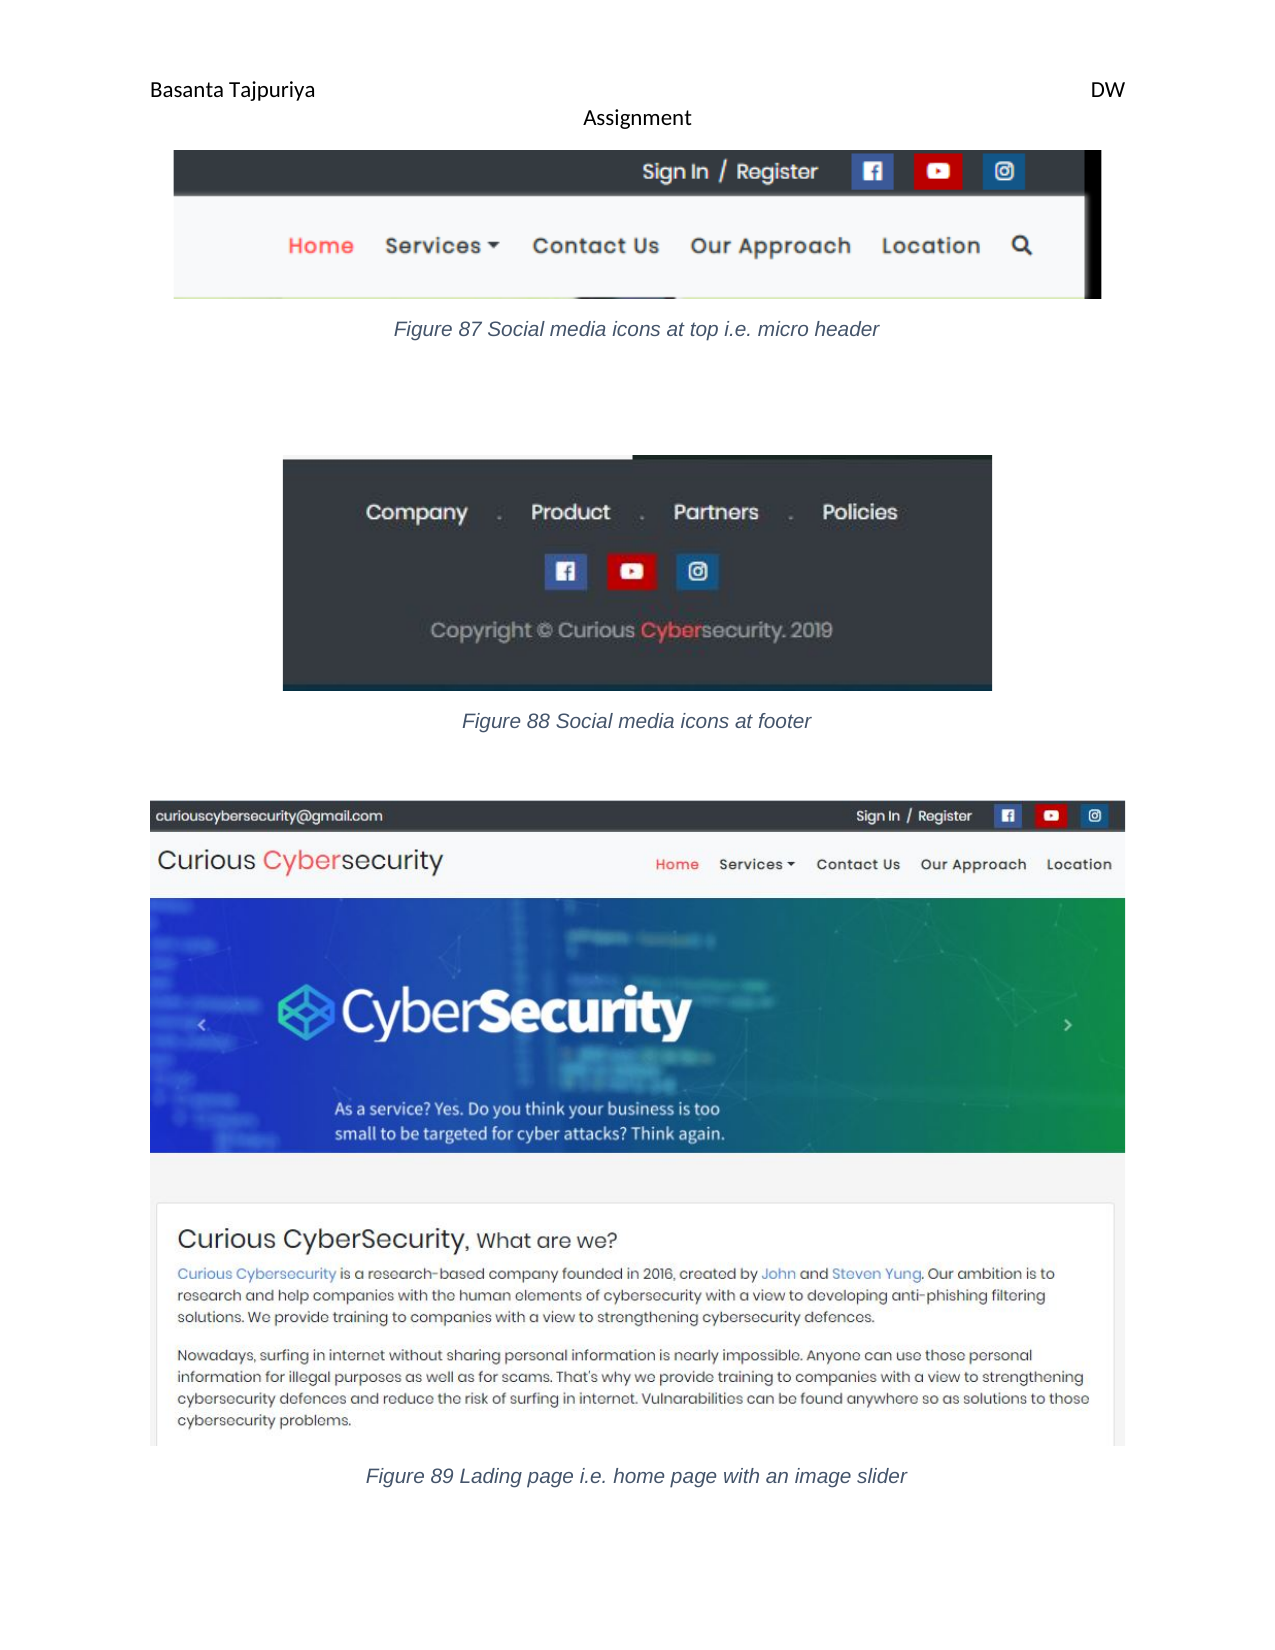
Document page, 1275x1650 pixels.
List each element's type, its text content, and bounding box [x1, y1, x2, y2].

text Figure 87 Social media icons at top i.e. micro header [150, 317, 1125, 341]
picture [173, 150, 1102, 299]
text Figure 88 Social media icons at footer [150, 709, 1125, 733]
picture [282, 455, 993, 691]
picture [150, 800, 1125, 1446]
text Figure 89 Lading page i.e. home page with an image slider [150, 1464, 1125, 1488]
